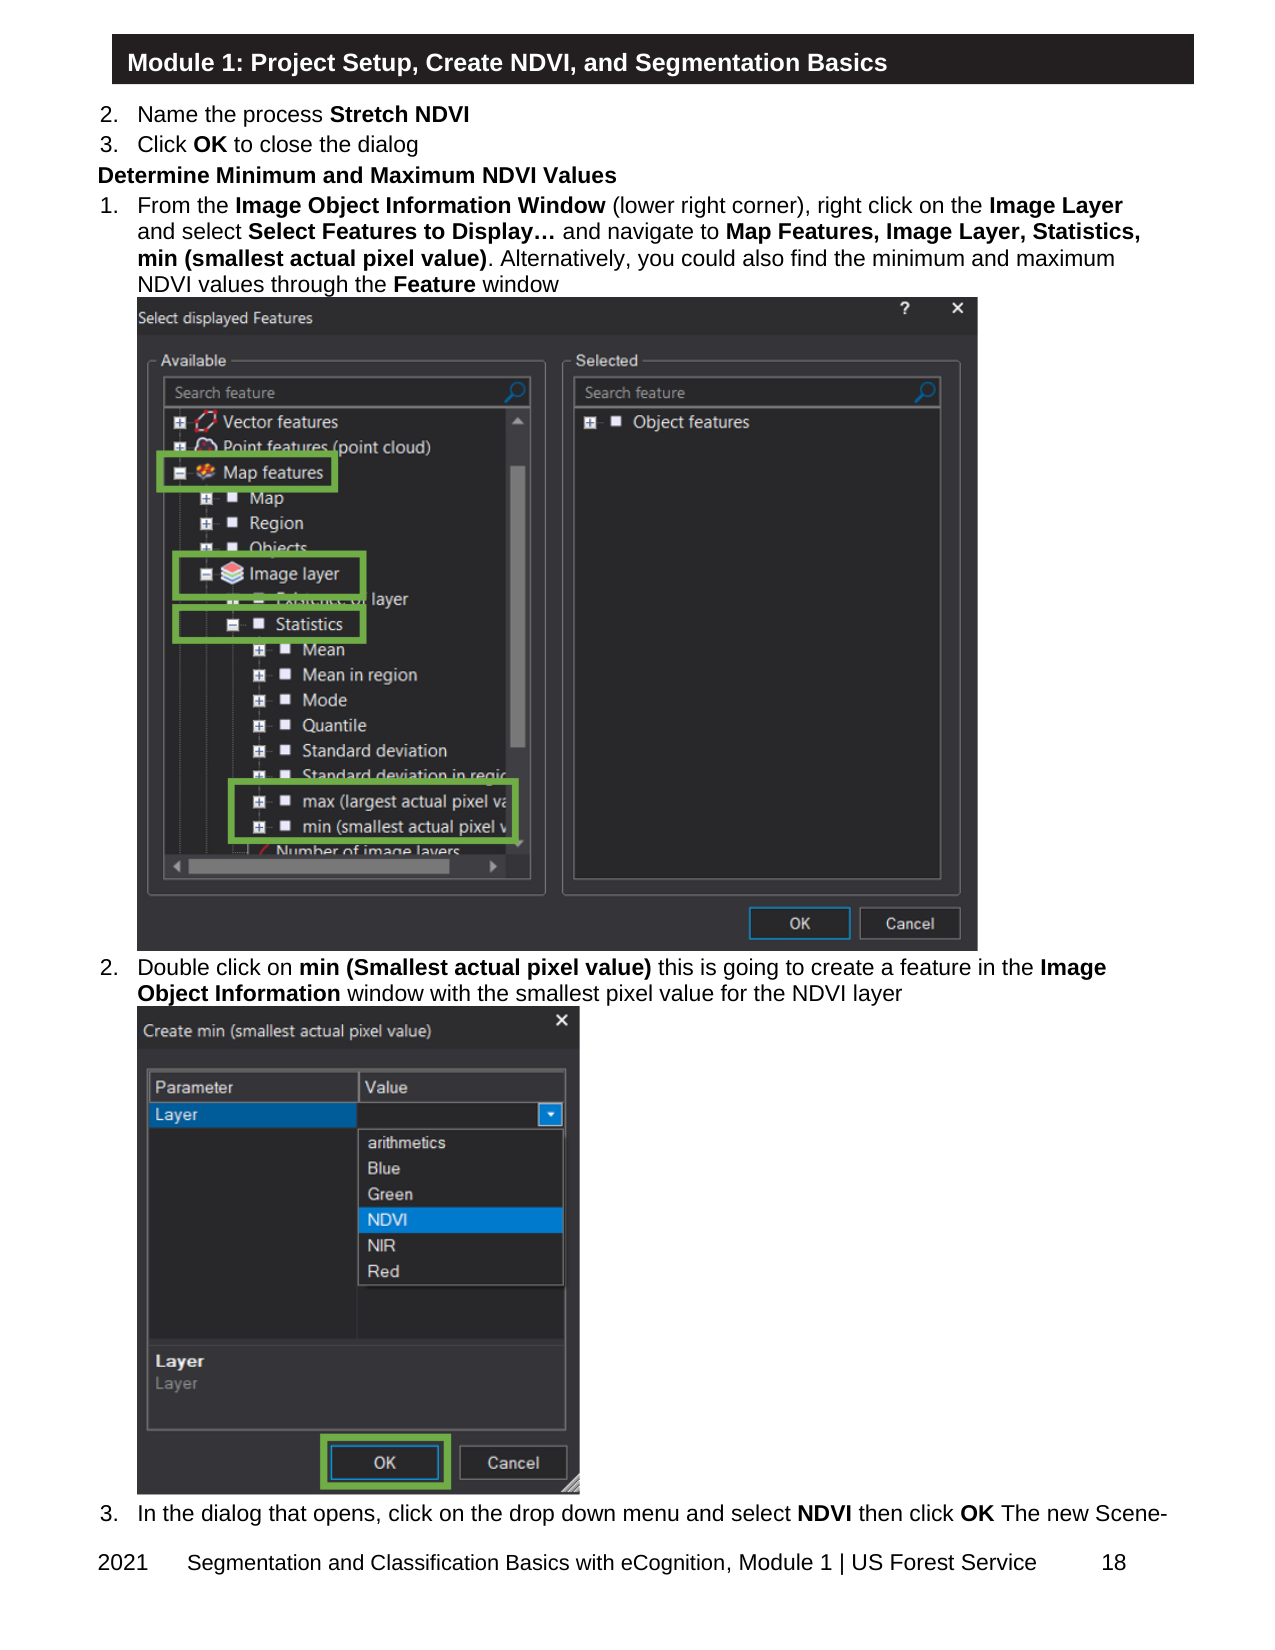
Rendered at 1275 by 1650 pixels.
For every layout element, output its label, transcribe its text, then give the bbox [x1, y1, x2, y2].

picture [137, 1006, 581, 1497]
picture [137, 297, 978, 951]
list Name the process Stretch NDVI [99, 101, 1171, 128]
subtitle Determine Minimum and Maximum NDVI Values [97, 162, 1171, 188]
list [99, 1500, 1171, 1527]
list Click OK to close the dialog [99, 131, 1171, 158]
